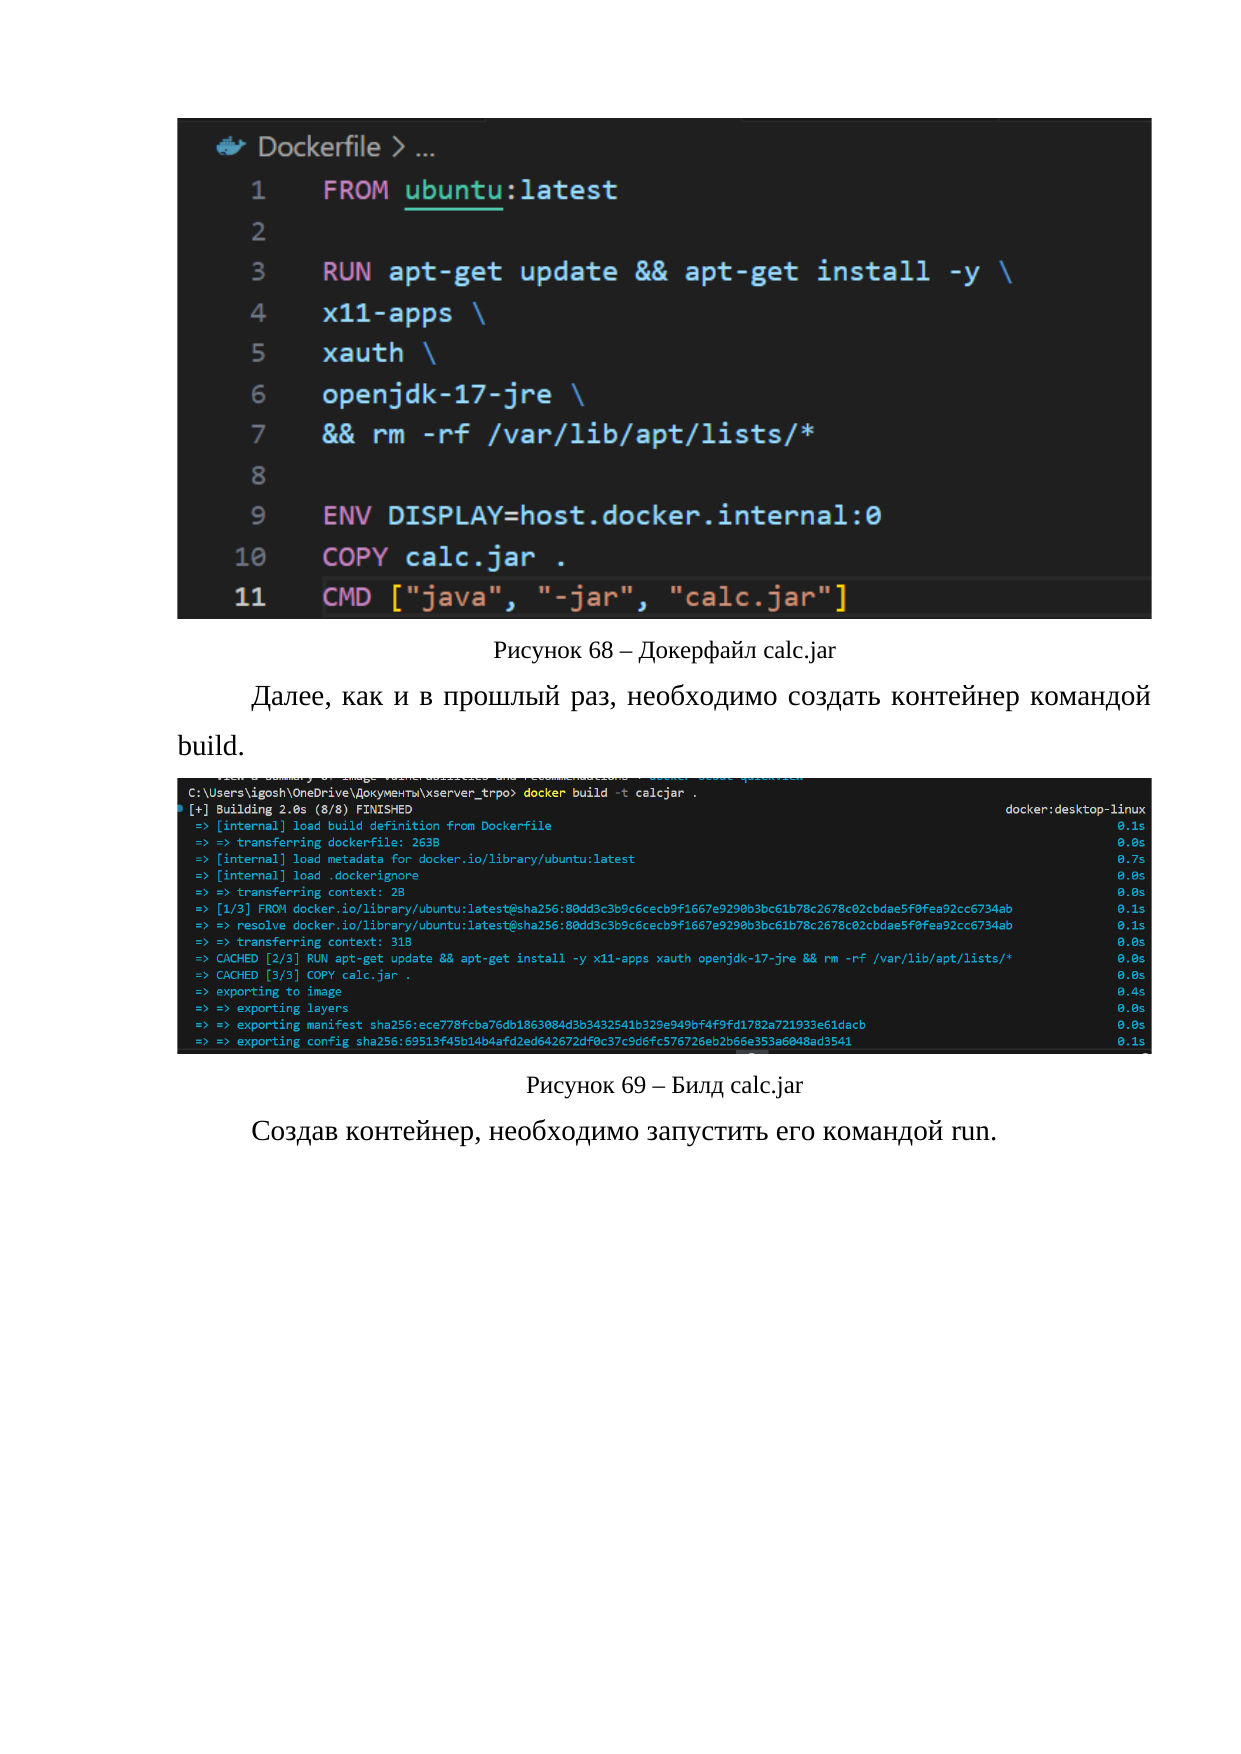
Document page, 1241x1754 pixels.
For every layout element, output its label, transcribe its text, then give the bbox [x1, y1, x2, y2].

picture [177, 778, 1152, 1054]
picture [177, 118, 1152, 619]
text Рисунок – Докерфайл calc.jar [177, 635, 1152, 664]
text Далее, как и в прошлый раз, необходимо создать контейнер командой build. [177, 678, 1152, 762]
text Создав контейнер, необходимо запустить его командой run. [177, 1113, 1152, 1147]
text Рисунок – Билд calc.jar [177, 1070, 1152, 1099]
